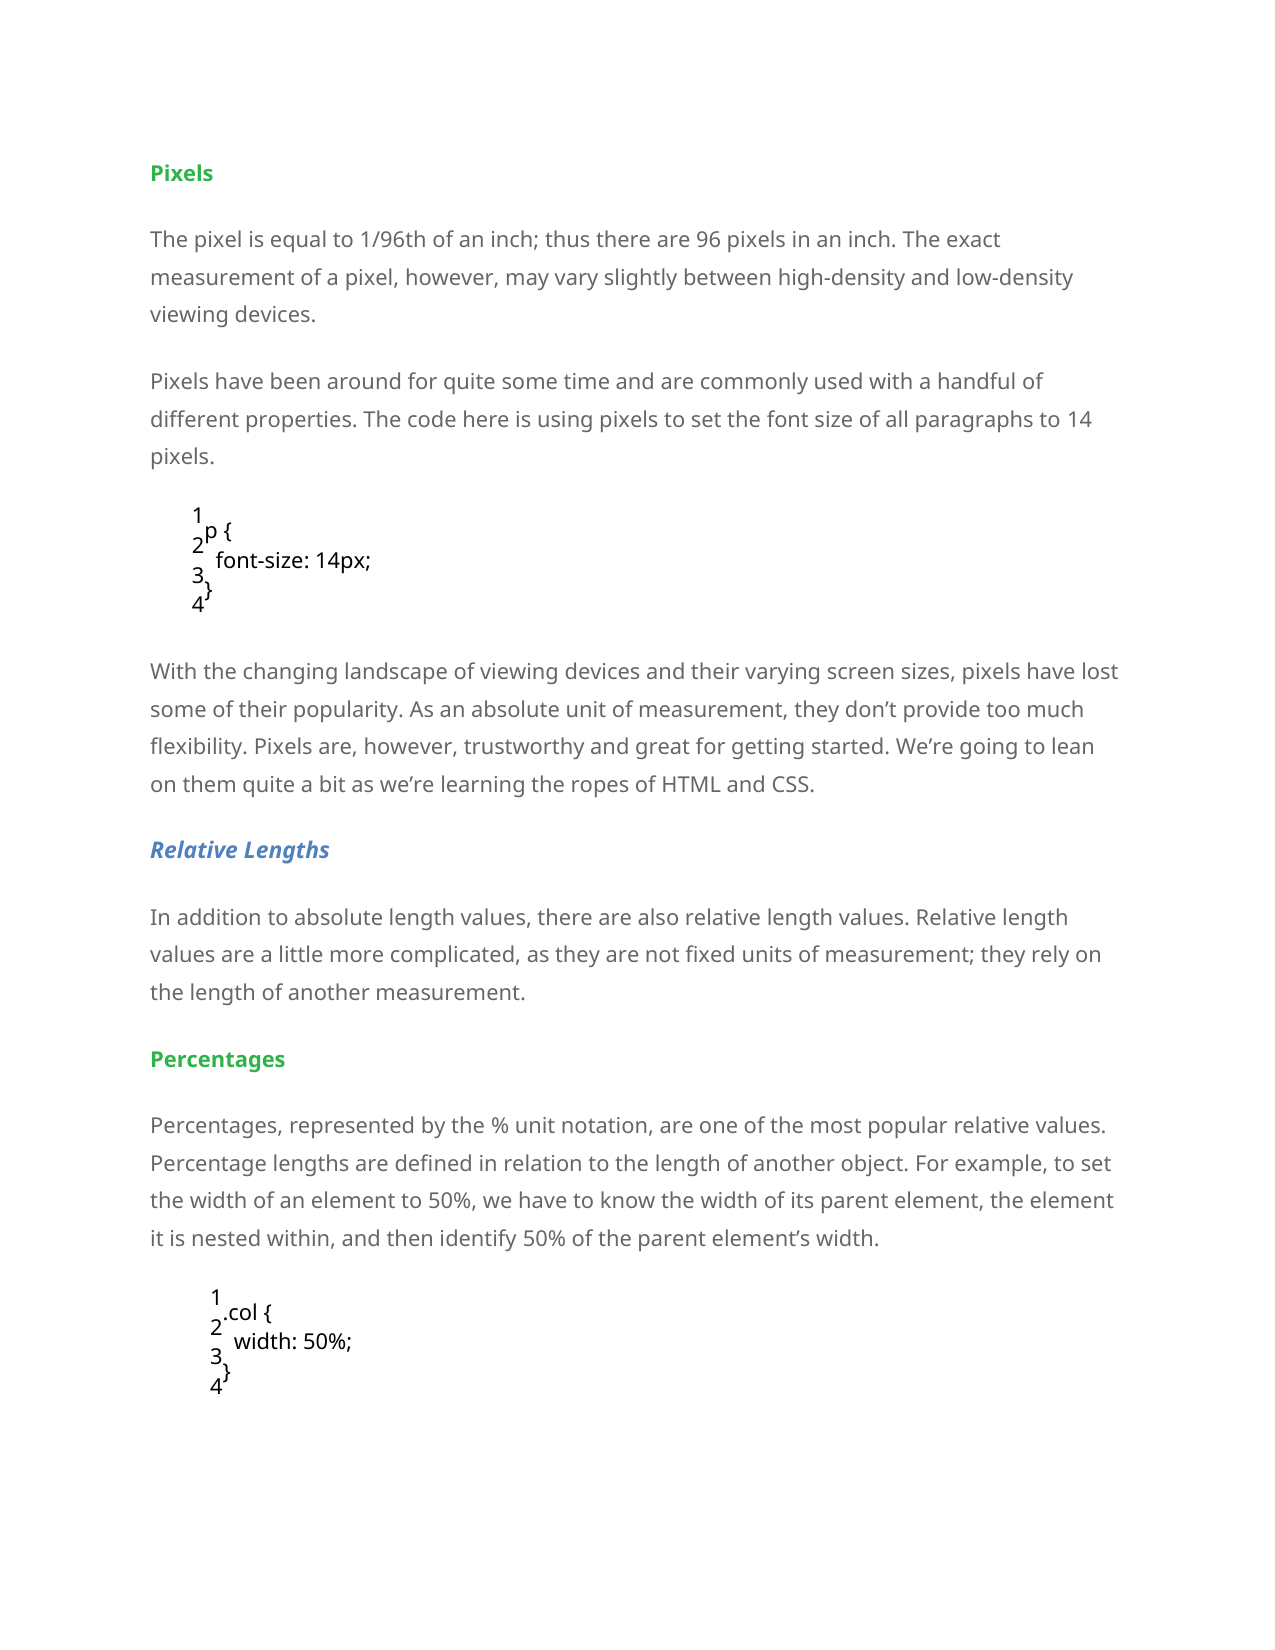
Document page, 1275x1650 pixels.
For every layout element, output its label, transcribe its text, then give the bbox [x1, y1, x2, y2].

subtitle Pixels [150, 150, 1125, 187]
table_header p { font-size: 14px; } [204, 500, 1123, 619]
table_header 1 2 3 4 [149, 500, 204, 619]
table_header .col { width: 50%; } [222, 1282, 1123, 1401]
subtitle Relative Lengths [150, 827, 1125, 865]
table_header 1 2 3 4 [149, 1282, 222, 1401]
subtitle Percentages [150, 1036, 1125, 1073]
text The pixel is equal to 1/96th of an inch; thus there are 96 pixels in an inch. The exact measurement of a pixel, however, may vary slightly between high-density and low-density viewing devices. [150, 217, 1125, 329]
text Percentages, represented by the % unit notation, are one of the most popular relative values. Percentage lengths are defined in relation to the length of another object. For example, to set the width of an element to 50%, we have to know the width of its parent element, the element it is nested within, and then identify 50% of the parent element’s width. [150, 1102, 1125, 1252]
text With the changing landscape of viewing devices and their varying screen sizes, pixels have lost some of their popularity. As an absolute unit of measurement, they don’t provide too much flexibility. Pixels are, however, trustworthy and great for getting started. We’re going to lean on them quite a bit as we’re learning the ropes of HTML and CSS. [150, 648, 1125, 798]
text Pixels have been around for quite some time and are commonly used with a handful of different properties. The code here is using pixels to set the font size of all paragraphs to 14 pixels. [150, 358, 1125, 471]
text In addition to absolute length values, there are also relative length values. Relative length values are a little more complicated, as they are not fixed units of measurement; they rely on the length of another measurement. [150, 894, 1125, 1007]
